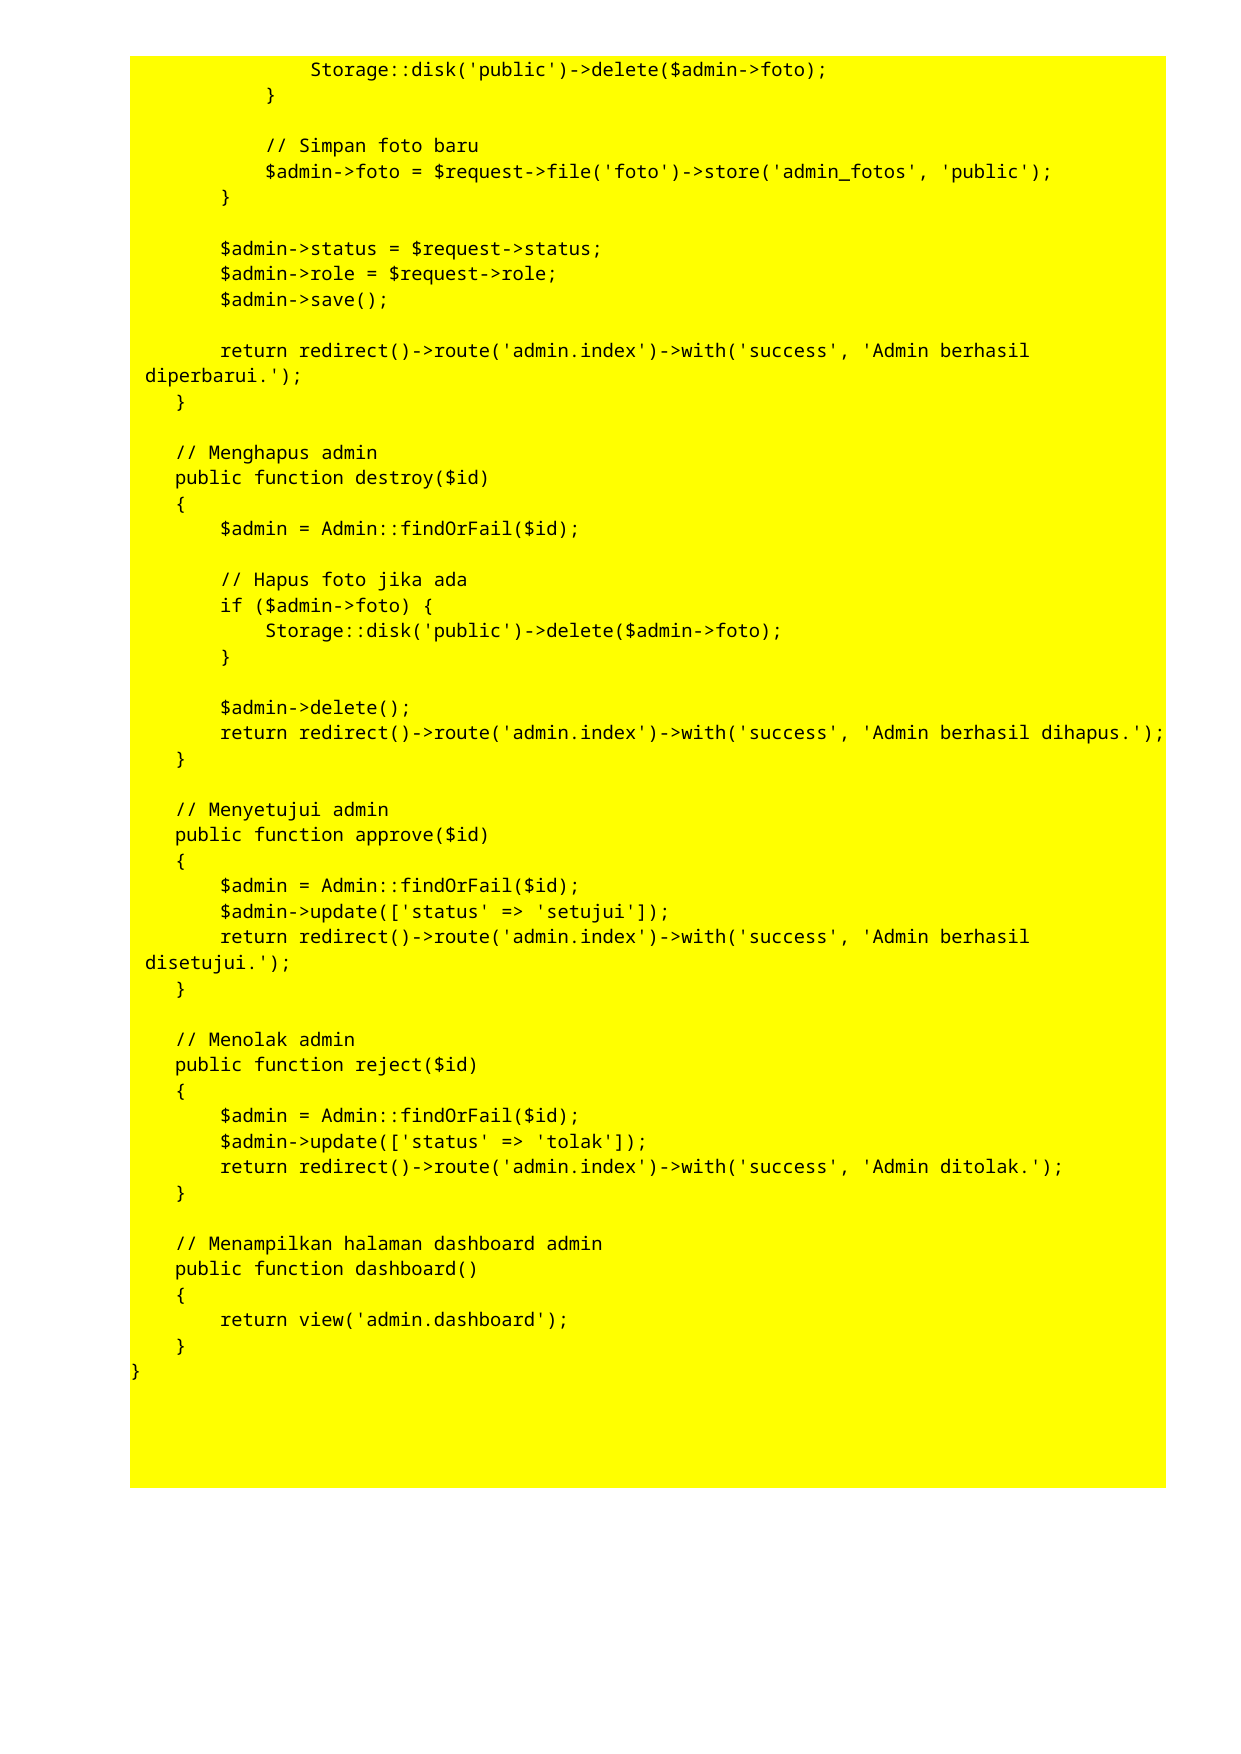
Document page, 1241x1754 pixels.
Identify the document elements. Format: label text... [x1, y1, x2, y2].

text public function reject($id) [130, 1051, 1166, 1077]
text } [130, 1332, 1166, 1358]
text } [130, 184, 1166, 209]
text } [130, 1179, 1166, 1204]
text $admin->status = $request->status; [130, 235, 1166, 260]
text // Menolak admin [130, 1026, 1166, 1051]
text $admin = Admin::findOrFail($id); [130, 516, 1166, 541]
text return redirect()->route('admin.index')->with('success', 'Admin berhasil diperbarui.'); [130, 337, 1166, 388]
text public function approve($id) [130, 822, 1166, 847]
text // Menampilkan halaman dashboard admin [130, 1230, 1166, 1256]
text } [130, 1358, 1166, 1383]
text Storage::disk('public')->delete($admin->foto); [130, 56, 1166, 82]
text $admin->update(['status' => 'setujui']); [130, 898, 1166, 924]
text { [130, 490, 1166, 516]
text $admin->save(); [130, 286, 1166, 311]
text // Menghapus admin [130, 439, 1166, 464]
text return redirect()->route('admin.index')->with('success', 'Admin berhasil disetujui.'); [130, 924, 1166, 975]
text } [130, 643, 1166, 669]
text public function destroy($id) [130, 464, 1166, 490]
text if ($admin->foto) { [130, 592, 1166, 618]
text // Menyetujui admin [130, 796, 1166, 822]
text return redirect()->route('admin.index')->with('success', 'Admin berhasil dihapus.'); [130, 720, 1166, 745]
text { [130, 1077, 1166, 1102]
text } [130, 745, 1166, 771]
text $admin->update(['status' => 'tolak']); [130, 1128, 1166, 1153]
text return view('admin.dashboard'); [130, 1307, 1166, 1332]
text return redirect()->route('admin.index')->with('success', 'Admin ditolak.'); [130, 1153, 1166, 1179]
text { [130, 1281, 1166, 1307]
text $admin->delete(); [130, 694, 1166, 720]
text public function dashboard() [130, 1256, 1166, 1281]
text { [130, 847, 1166, 873]
text } [130, 975, 1166, 1000]
text } [130, 388, 1166, 413]
text } [130, 82, 1166, 107]
text $admin->foto = $request->file('foto')->store('admin_fotos', 'public'); [130, 158, 1166, 184]
text // Hapus foto jika ada [130, 567, 1166, 592]
text $admin = Admin::findOrFail($id); [130, 873, 1166, 898]
text $admin->role = $request->role; [130, 260, 1166, 286]
text Storage::disk('public')->delete($admin->foto); [130, 618, 1166, 643]
text // Simpan foto baru [130, 133, 1166, 158]
text $admin = Admin::findOrFail($id); [130, 1102, 1166, 1128]
